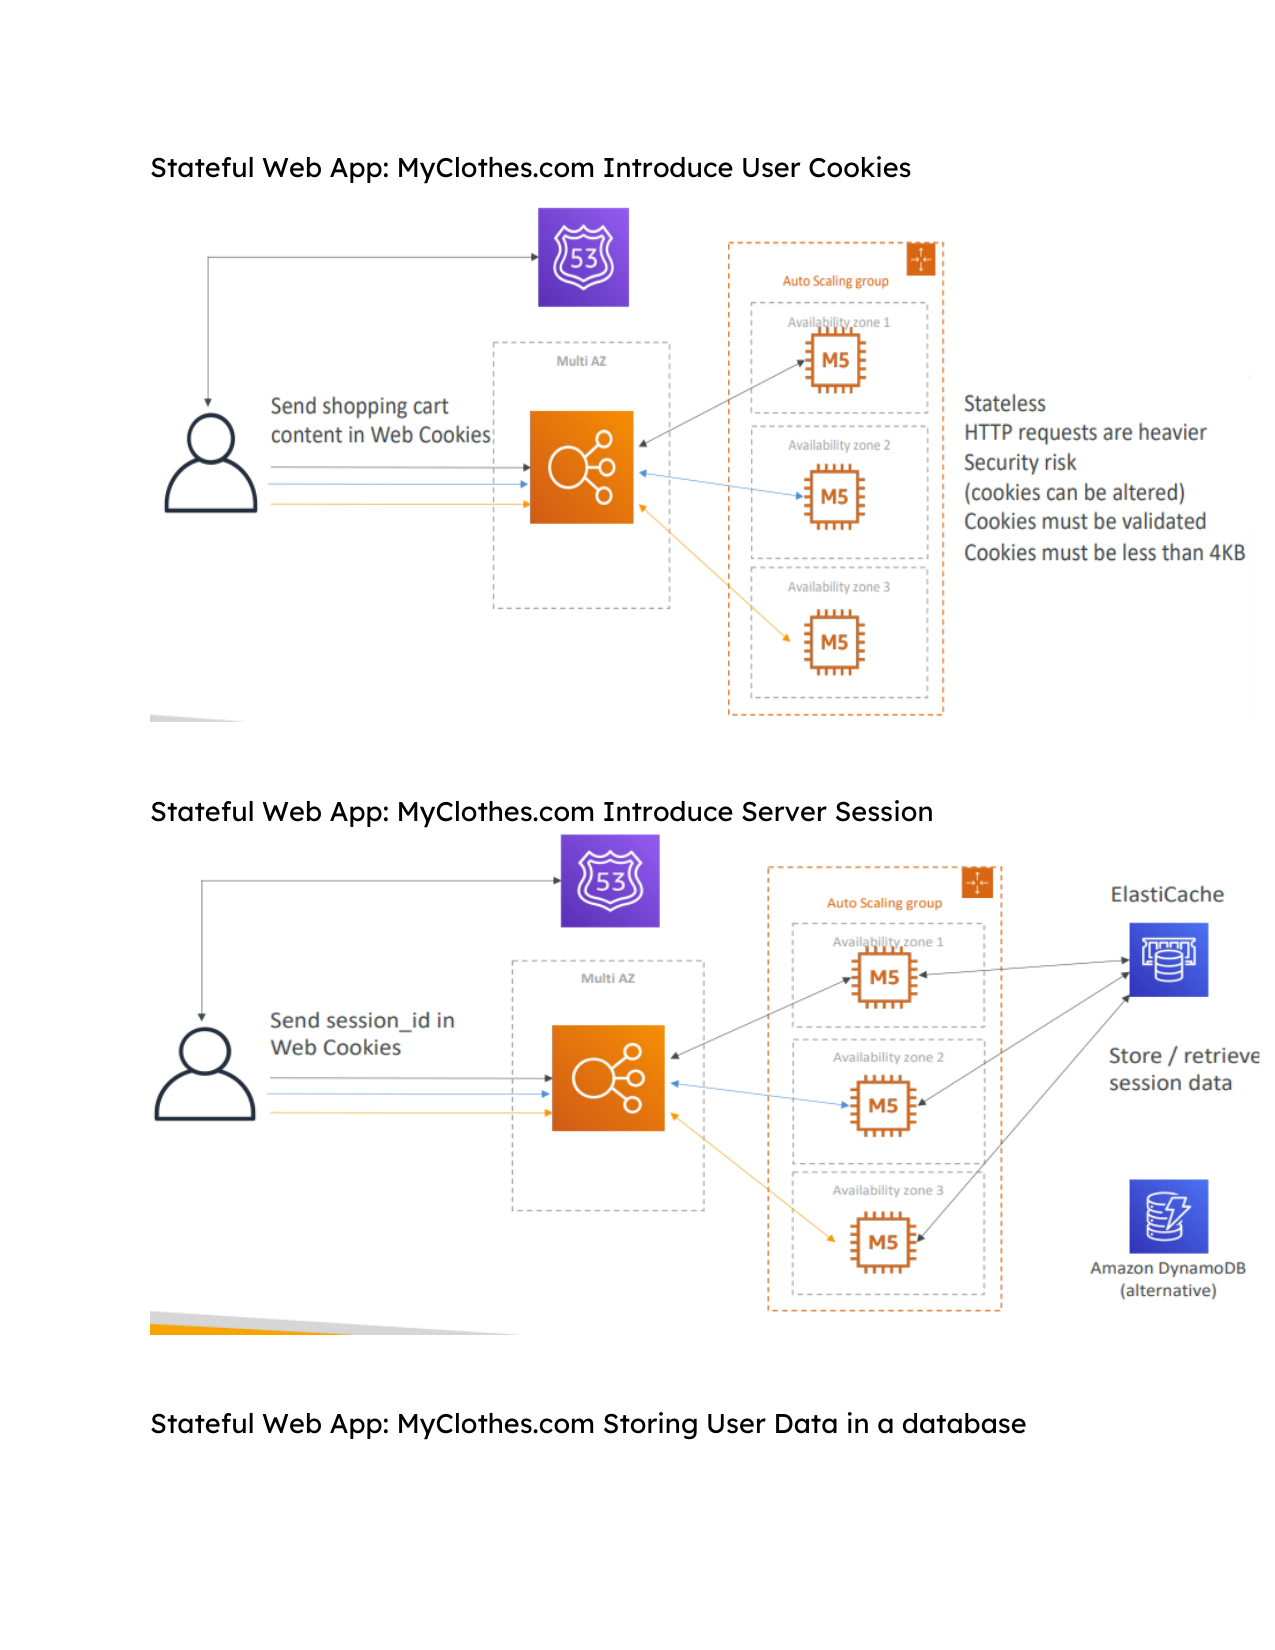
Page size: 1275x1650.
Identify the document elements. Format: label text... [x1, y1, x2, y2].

picture [150, 203, 1250, 722]
picture [150, 831, 1260, 1335]
text Stateful Web App: MyClothes.com Introduce Server Session [150, 794, 1125, 831]
text Stateful Web App: MyClothes.com Introduce User Cookies [150, 150, 1125, 184]
text Stateful Web App: MyClothes.com Storing User Data in a database [150, 1407, 1125, 1441]
